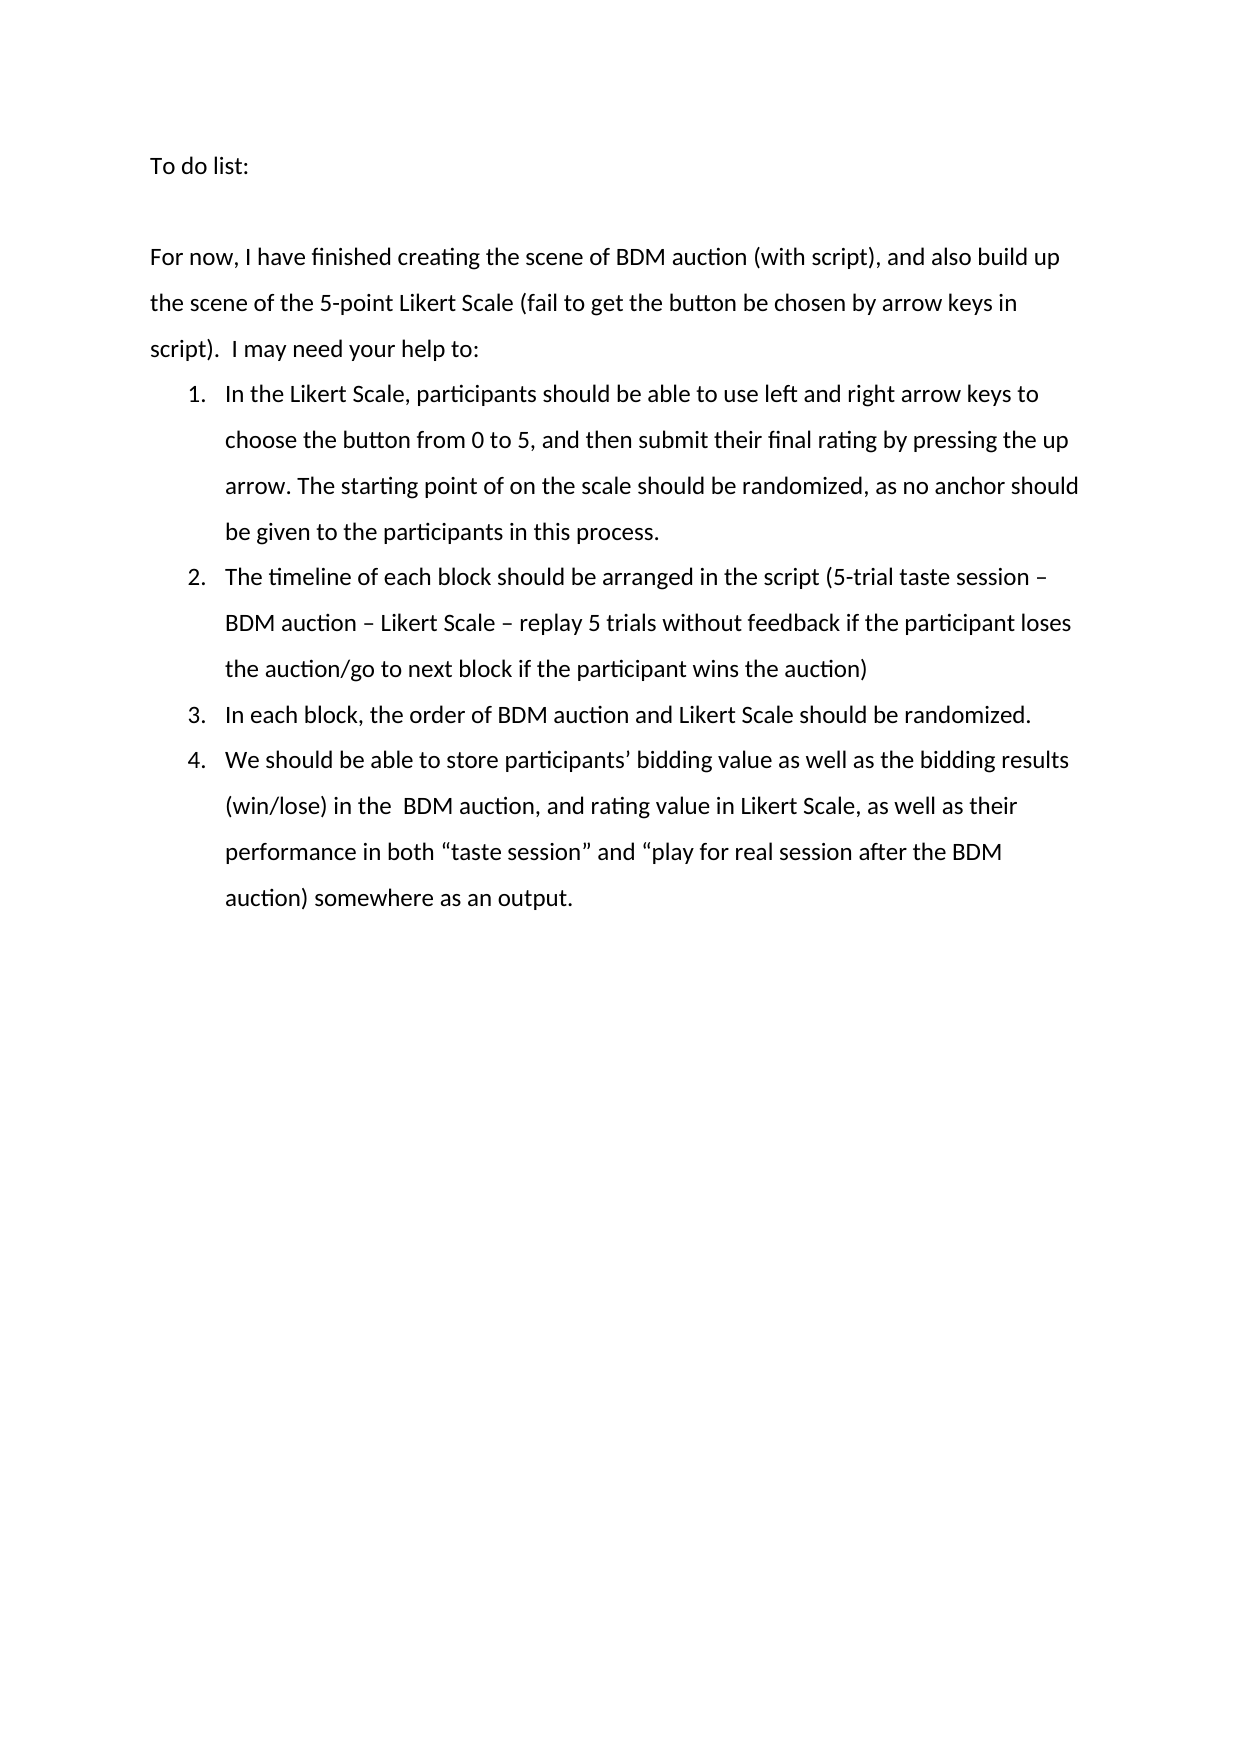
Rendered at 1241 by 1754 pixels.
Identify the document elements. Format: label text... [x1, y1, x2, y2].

list In each block, the order of BDM auction and Likert Scale should be randomized. [187, 699, 1090, 729]
list In the Likert Scale, participants should be able to use left and right arrow keys to choose the button from 0 to 5, and then submit their final rating by pressing the up arrow. The starting point of on the scale should be randomized, as no anchor should be given to the participants in this process. [187, 379, 1090, 546]
list We should be able to store participants’ bidding value as well as the bidding results (win/lose) in the BDM auction, and rating value in Likert Scale, as well as their performance in both “taste session” and “play for real session after the BDM auction) somewhere as an output. [187, 744, 1090, 912]
text For now, I have finished creating the scene of BDM auction (with script), and also build up the scene of the 5-point Likert Scale (fail to get the button be chosen by arrow keys in script). I may need your help to: [150, 241, 1090, 363]
list The timeline of each block should be arranged in the script (5-trial taste session – BDM auction – Likert Scale – replay 5 trials without feedback if the participant loses the auction/go to next block if the participant wins the auction) [187, 562, 1090, 683]
text To do list: [150, 150, 1090, 181]
